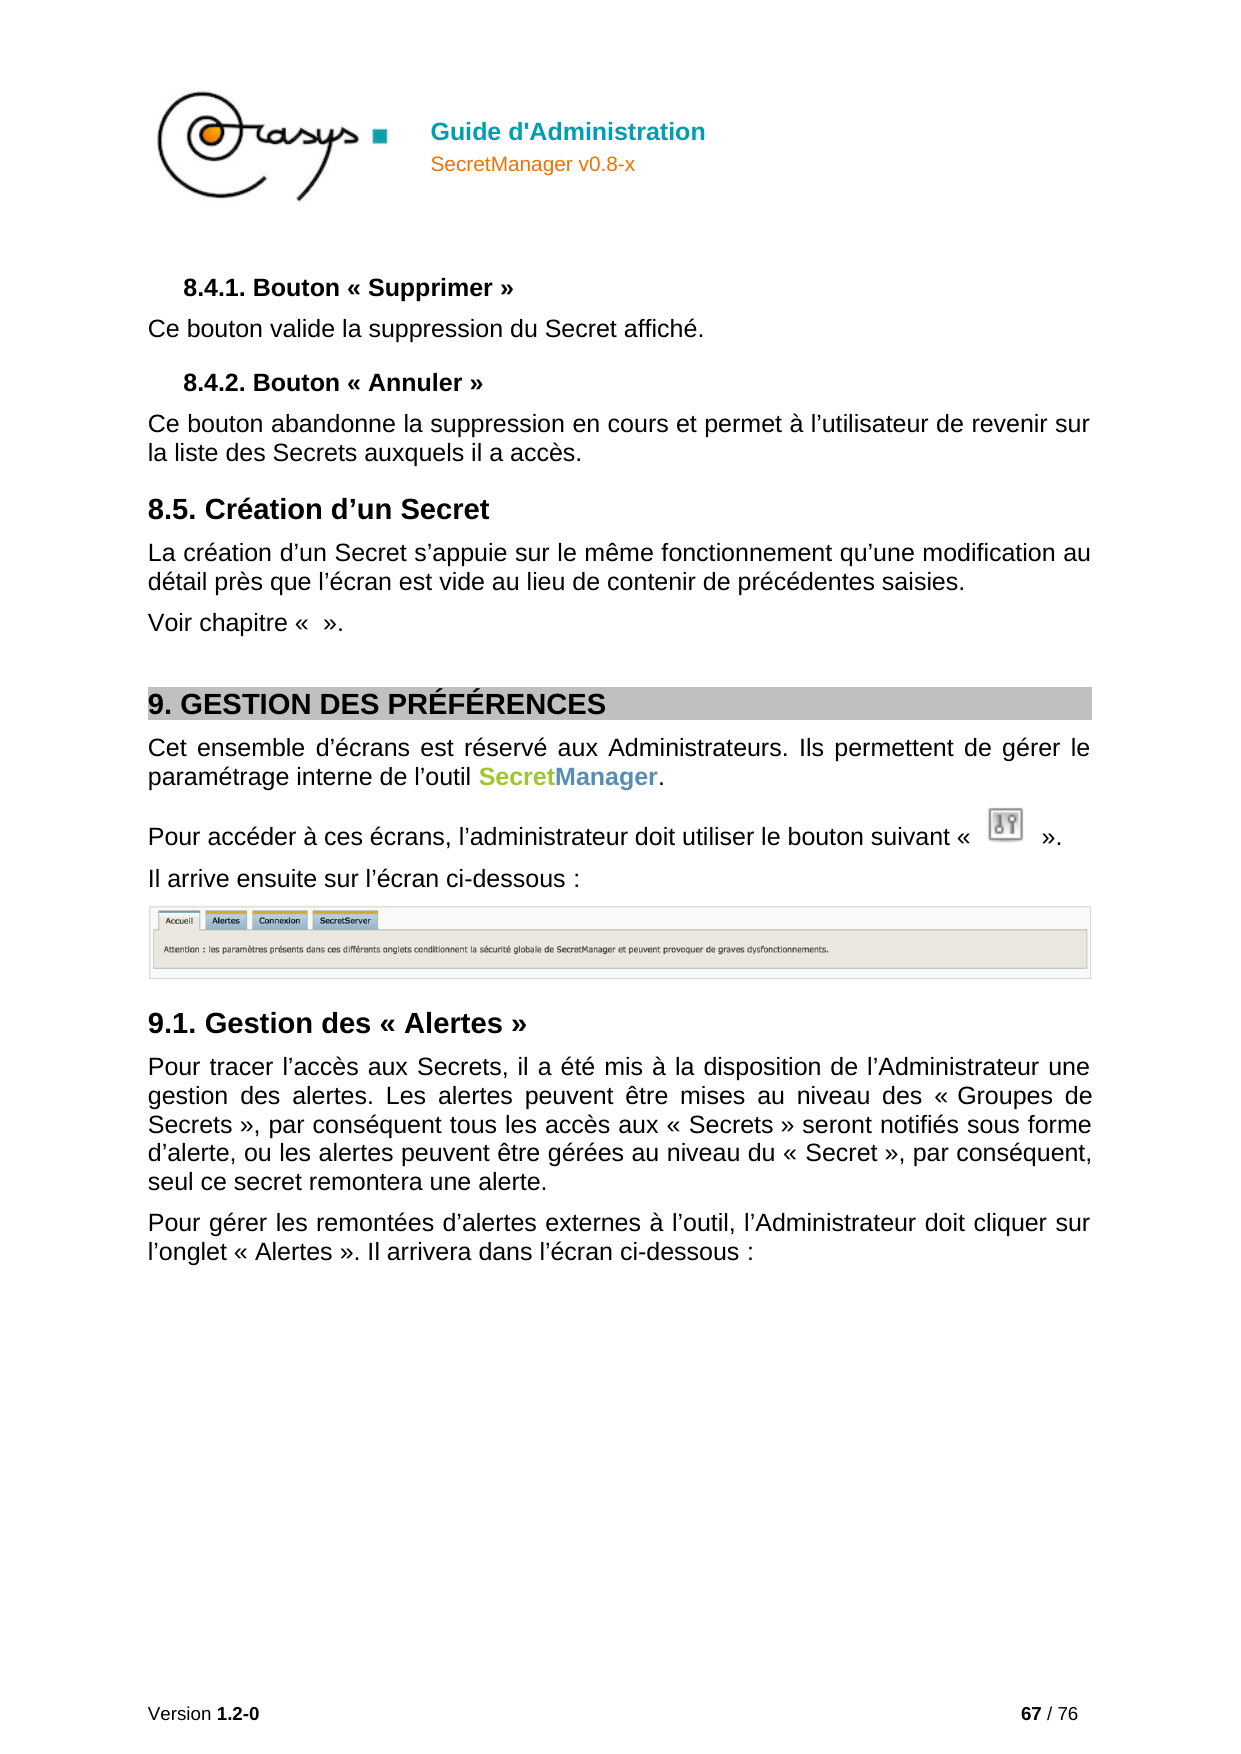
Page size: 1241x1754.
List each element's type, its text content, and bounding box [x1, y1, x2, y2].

picture [147, 904, 1093, 981]
text Voir chapitre « 8.3 ». [148, 608, 1092, 637]
text Pour tracer l’accès aux Secrets, il a été mis à la disposition de l’Administrateur une gestion des alertes. Les alertes peuvent être mises au niveau des « Groupes de Secrets », par conséquent tous les accès aux « Secrets » seront notifiés sous forme d’alerte, ou les alertes peuvent être gérées au niveau du « Secret », par conséquent, seul ce secret remontera une alerte. [148, 1052, 1092, 1196]
text Ce bouton abandonne la suppression en cours et permet à l’utilisateur de revenir sur la liste des Secrets auxquels il a accès. [148, 409, 1092, 467]
subtitle Création d’un Secret [148, 492, 1092, 525]
text Pour gérer les remontées d’alertes externes à l’outil, l’Administrateur doit cliquer sur l’onglet « Alertes ». Il arrivera dans l’écran ci-dessous : [148, 1208, 1092, 1266]
subtitle Bouton « Annuler » [183, 368, 1092, 397]
subtitle Gestion des « Alertes » [148, 1006, 1092, 1039]
subtitle Gestion des préférences [148, 687, 1092, 720]
picture [147, 80, 408, 220]
text Il arrive ensuite sur l’écran ci-dessous : [148, 863, 1092, 892]
text La création d’un Secret s’appuie sur le même fonctionnement qu’une modification au détail près que l’écran est vide au lieu de contenir de précédentes saisies. [148, 538, 1092, 595]
subtitle Bouton « Supprimer » [183, 273, 1092, 302]
text Cet ensemble d’écrans est réservé aux Administrateurs. Ils permettent de gérer le paramétrage interne de l’outil SecretManager. [148, 733, 1092, 790]
text Pour accéder à ces écrans, l’administrateur doit utiliser le bouton suivant « ». [148, 803, 1092, 851]
picture [978, 802, 1035, 846]
text Ce bouton valide la suppression du Secret affiché. [148, 314, 1092, 343]
